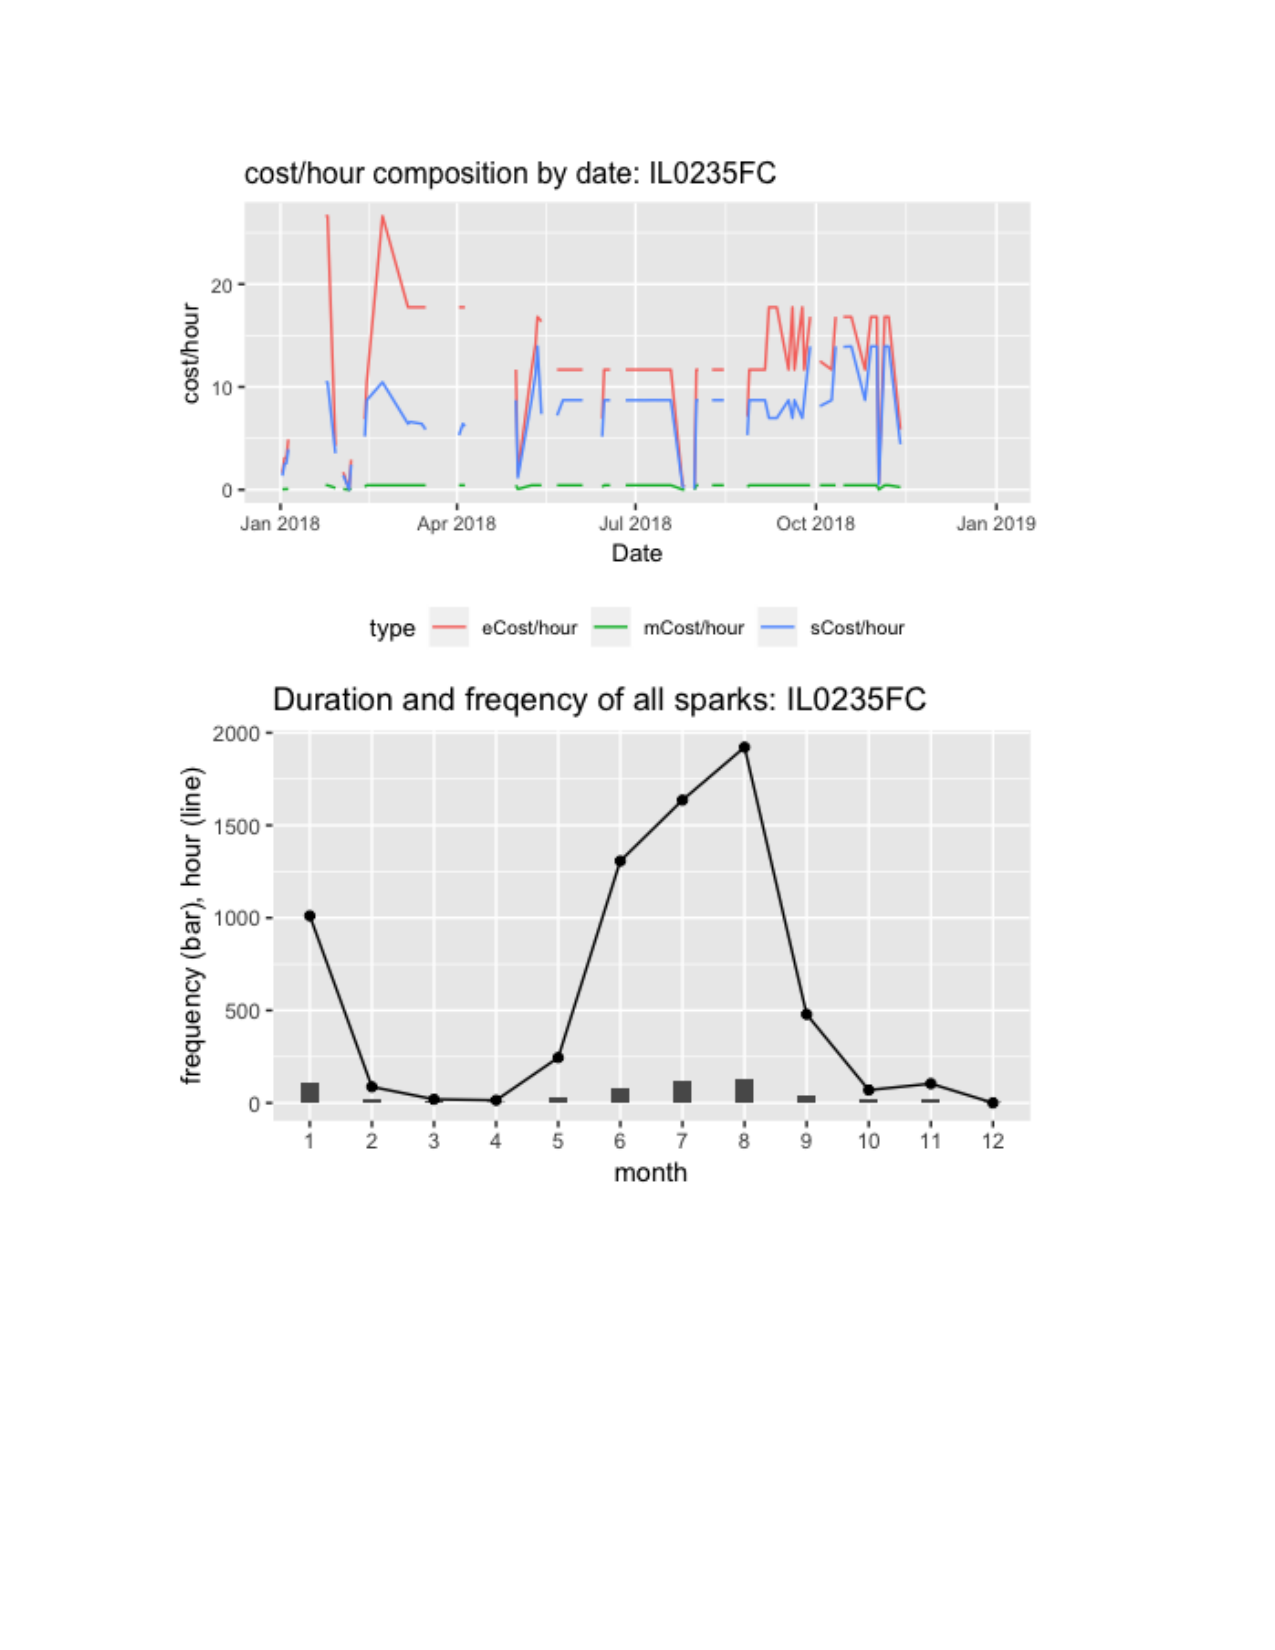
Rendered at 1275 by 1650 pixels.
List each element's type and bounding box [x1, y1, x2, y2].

picture [168, 150, 1044, 1200]
